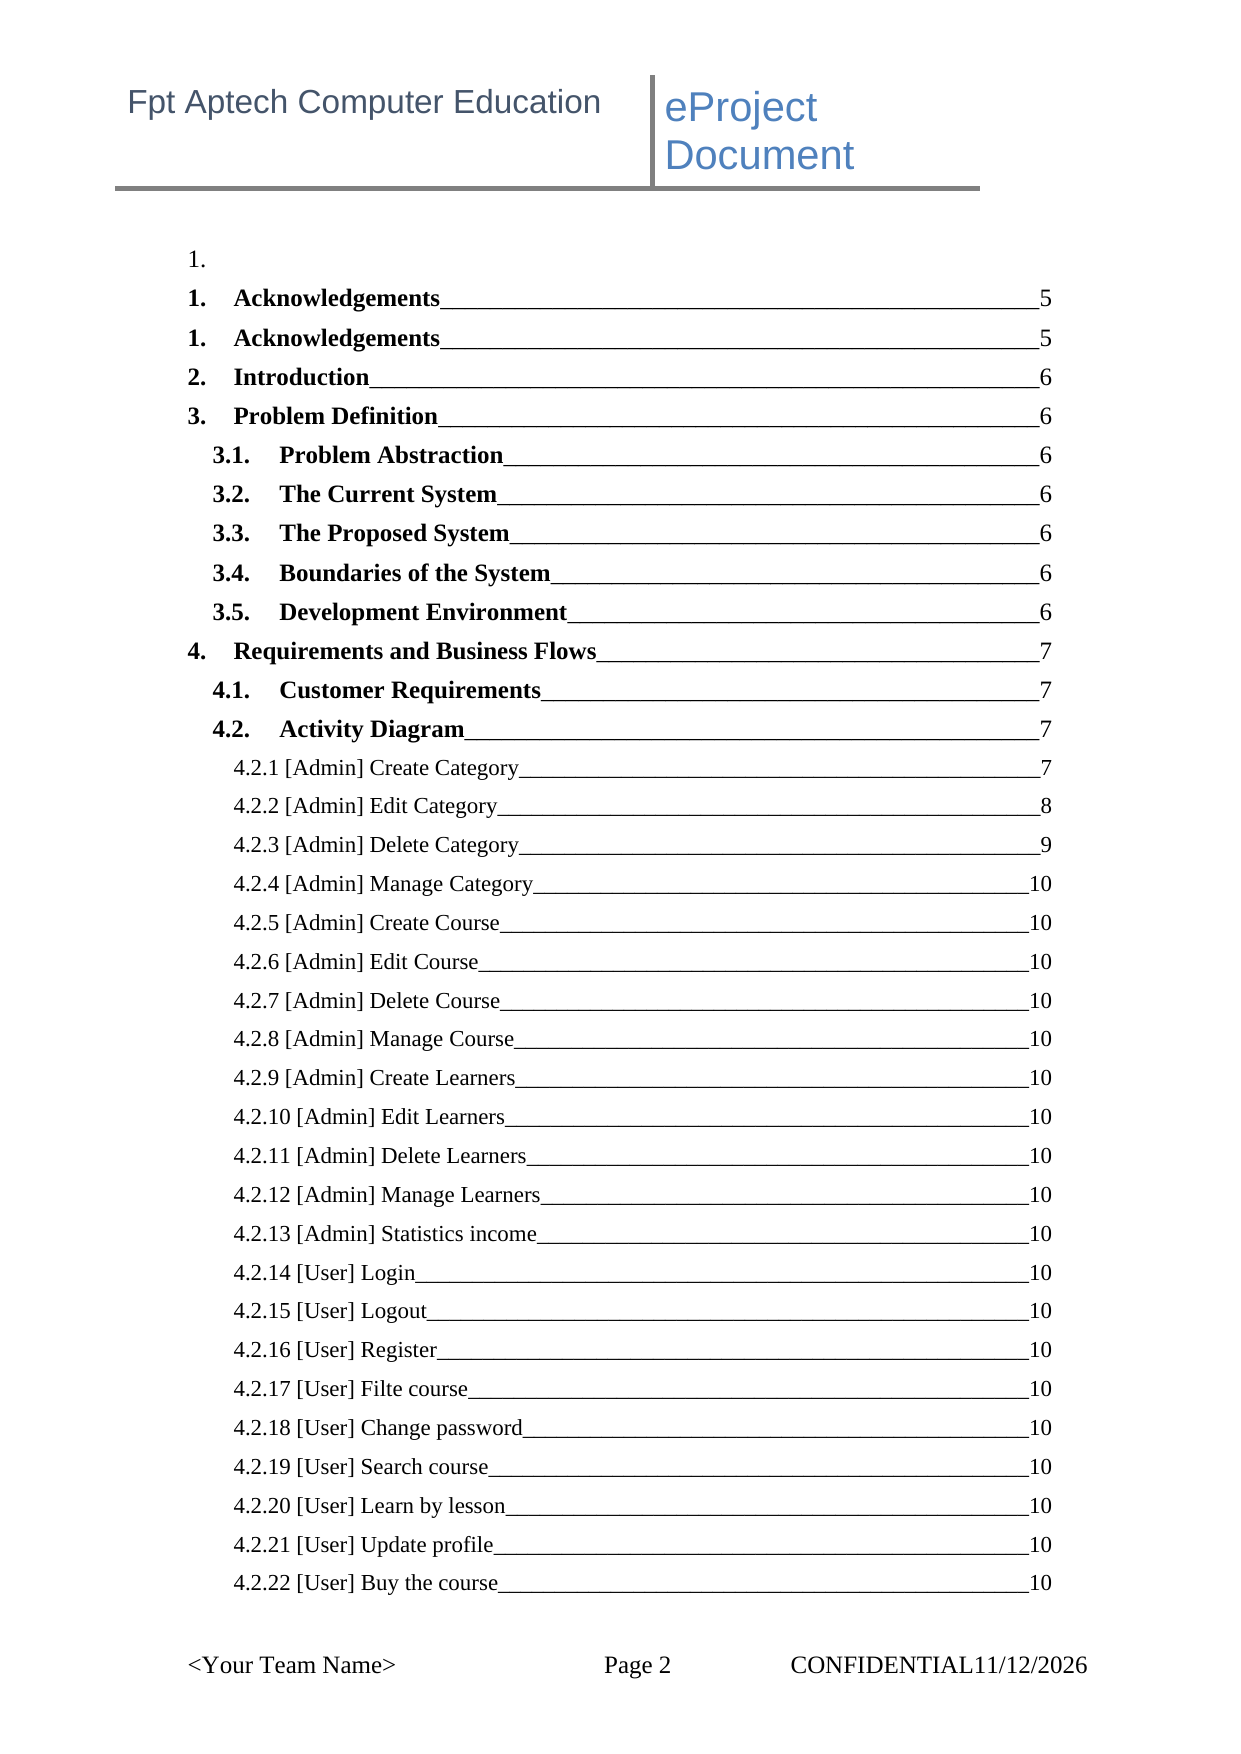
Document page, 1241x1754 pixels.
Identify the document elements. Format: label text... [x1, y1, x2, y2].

text 4.2.21 [User] Update profile 10 [233, 1531, 1053, 1557]
text 4.2.9 [Admin] Create Learners 10 [233, 1064, 1053, 1091]
text 4.2.20 [User] Learn by lesson 10 [233, 1492, 1053, 1518]
text 3.4. Boundaries of the System 6 [212, 558, 1053, 586]
text 4.2.19 [User] Search course 10 [233, 1453, 1053, 1479]
text 4.2.1 [Admin] Create Category 7 [233, 753, 1053, 780]
text 4.2.7 [Admin] Delete Course 10 [233, 987, 1053, 1013]
text 4.2.14 [User] Login 10 [233, 1259, 1053, 1285]
text 4.2. Activity Diagram 7 [212, 714, 1053, 743]
text 4.2.11 [Admin] Delete Learners 10 [233, 1142, 1053, 1168]
text 4. Requirements and Business Flows 7 [187, 636, 1053, 665]
text 4.2.10 [Admin] Edit Learners 10 [233, 1103, 1053, 1129]
text 4.2.17 [User] Filte course 10 [233, 1375, 1053, 1402]
text 4.2.3 [Admin] Delete Category 9 [233, 831, 1053, 858]
text 4.2.4 [Admin] Manage Category 10 [233, 870, 1053, 896]
text 4.2.5 [Admin] Create Course 10 [233, 909, 1053, 935]
text 2. Introduction 6 [187, 362, 1053, 391]
text 3.3. The Proposed System 6 [212, 518, 1053, 547]
text 3.2. The Current System 6 [212, 479, 1053, 508]
text 4.2.8 [Admin] Manage Course 10 [233, 1026, 1053, 1052]
text 3.5. Development Environment 6 [212, 597, 1053, 626]
text 4.2.13 [Admin] Statistics income 10 [233, 1220, 1053, 1246]
text 3.1. Problem Abstraction 6 [212, 440, 1053, 469]
text 4.2.12 [Admin] Manage Learners 10 [233, 1181, 1053, 1207]
text 4.2.2 [Admin] Edit Category 8 [233, 792, 1053, 819]
text 1. Acknowledgements 5 [187, 323, 1053, 351]
text 3. Problem Definition 6 [187, 401, 1053, 430]
text 1. Acknowledgements 5 [187, 283, 1053, 312]
text 4.2.18 [User] Change password 10 [233, 1414, 1053, 1440]
text 4.2.22 [User] Buy the course 10 [233, 1569, 1053, 1596]
text 4.2.16 [User] Register 10 [233, 1336, 1053, 1363]
text 4.2.6 [Admin] Edit Course 10 [233, 948, 1053, 974]
text 4.2.15 [User] Logout 10 [233, 1297, 1053, 1324]
text 4.1. Customer Requirements 7 [212, 675, 1053, 704]
